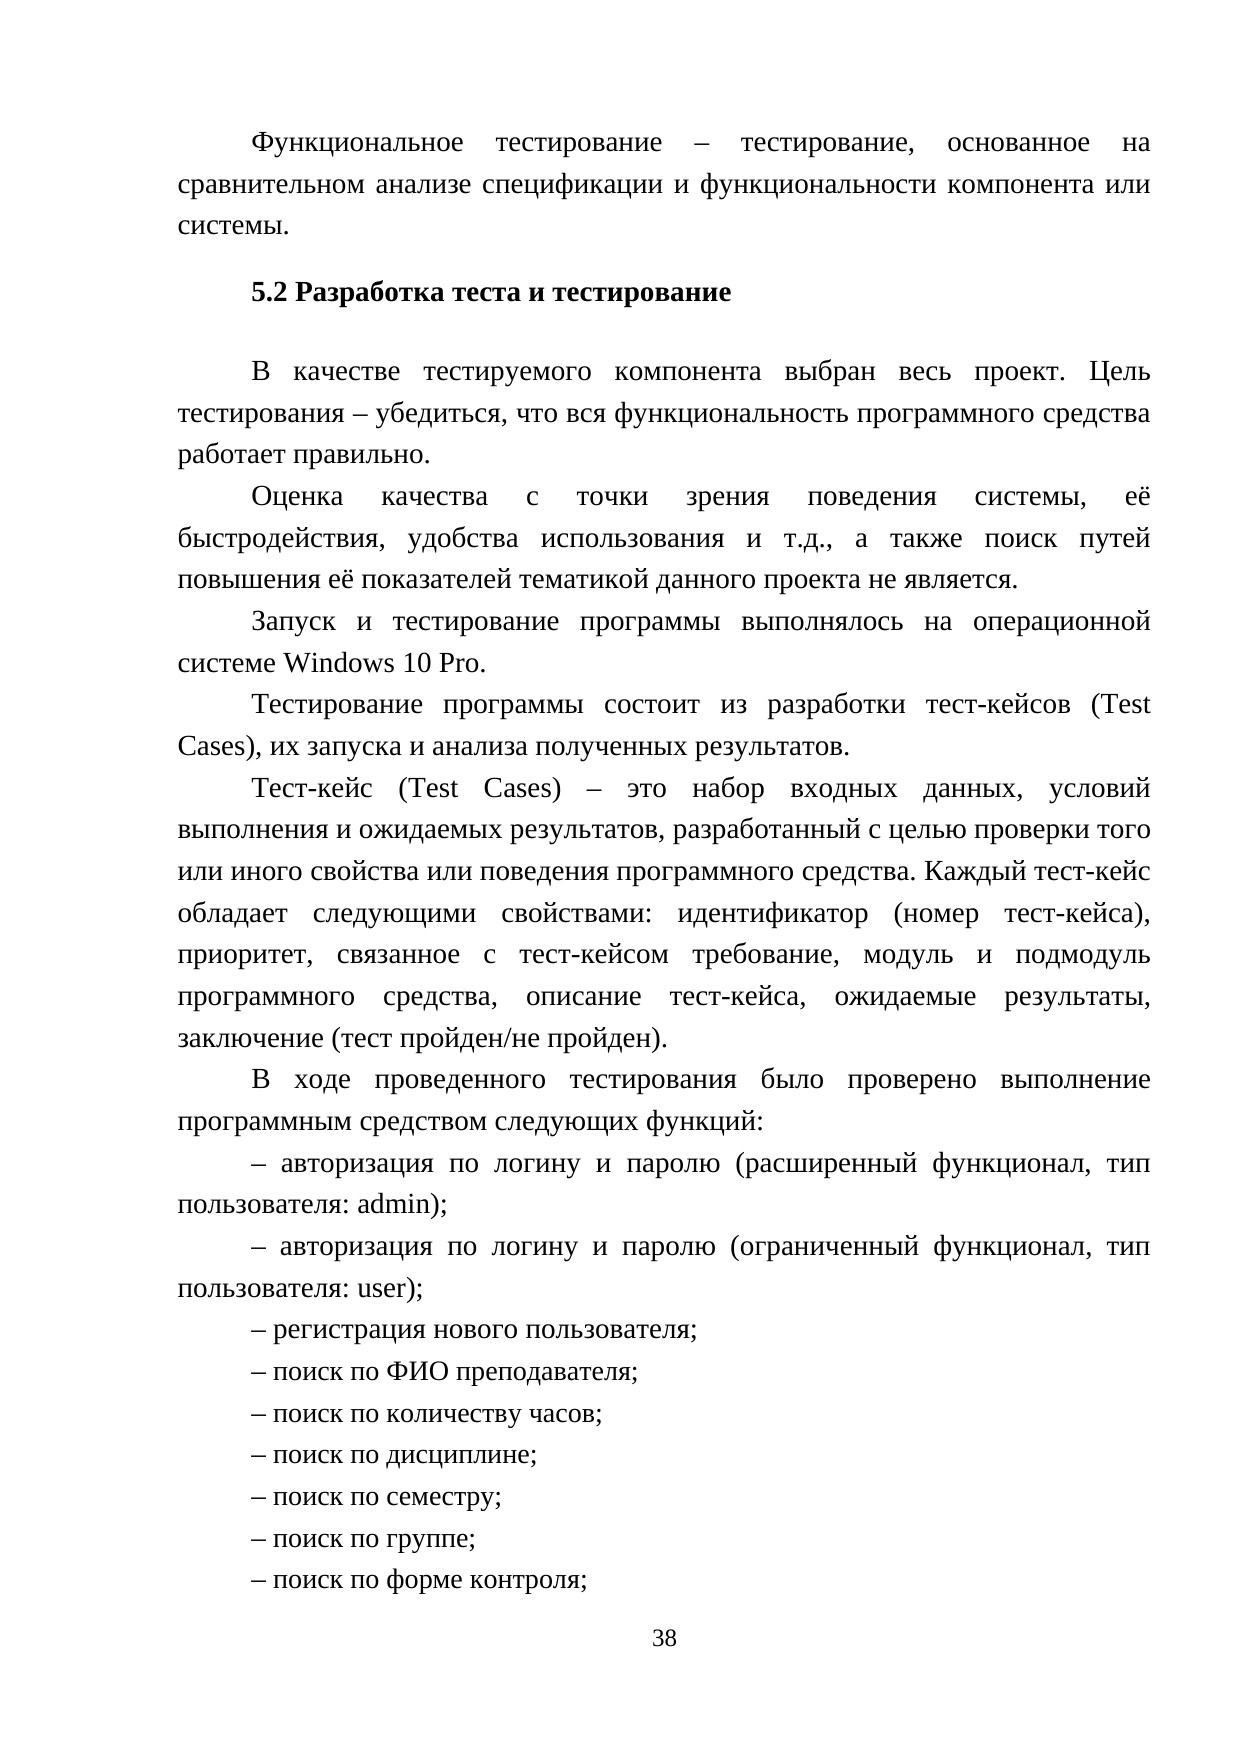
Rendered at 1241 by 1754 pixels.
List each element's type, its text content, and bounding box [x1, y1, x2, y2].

text – поиск по форме контроля; [177, 1556, 1152, 1597]
text – поиск по дисциплине; [177, 1431, 1152, 1472]
text – авторизация по логину и паролю (расширенный функционал, тип пользователя: admin); [177, 1139, 1152, 1222]
text В ходе проведенного тестирования было проверено выполнение программным средством следующих функций: [177, 1056, 1152, 1139]
text – поиск по семестру; [177, 1472, 1152, 1514]
text Тест-кейс (Test Cases) – это набор входных данных, условий выполнения и ожидаемых результатов, разработанный с целью проверки того или иного свойства или поведения программного средства. Каждый тест-кейс обладает следующими свойствами: идентификатор (номер тест-кейса), приоритет, связанное с тест-кейсом требование, модуль и подмодуль программного средства, описание тест-кейса, ожидаемые результаты, заключение (тест пройден/не пройден). [177, 764, 1152, 1056]
text – поиск по ФИО преподавателя; [177, 1347, 1152, 1389]
text Запуск и тестирование программы выполнялось на операционной системе Windows 10 Pro. [177, 597, 1152, 681]
text – авторизация по логину и паролю (ограниченный функционал, тип пользователя: user); [177, 1222, 1152, 1306]
text Функциональное тестирование – тестирование, основанное на сравнительном анализе спецификации и функциональности компонента или системы. [177, 118, 1152, 243]
text – поиск по количеству часов; [177, 1389, 1152, 1431]
text – регистрация нового пользователя; [177, 1306, 1152, 1347]
text 5.2 Разработка теста и тестирование [177, 268, 1152, 310]
text Тестирование программы состоит из разработки тест-кейсов (Test Cases), их запуска и анализа полученных результатов. [177, 681, 1152, 764]
text – поиск по группе; [177, 1514, 1152, 1556]
text Оценка качества с точки зрения поведения системы, её быстродействия, удобства использования и т.д., а также поиск путей повышения её показателей тематикой данного проекта не является. [177, 472, 1152, 597]
text В качестве тестируемого компонента выбран весь проект. Цель тестирования – убедиться, что вся функциональность программного средства работает правильно. [177, 347, 1152, 472]
